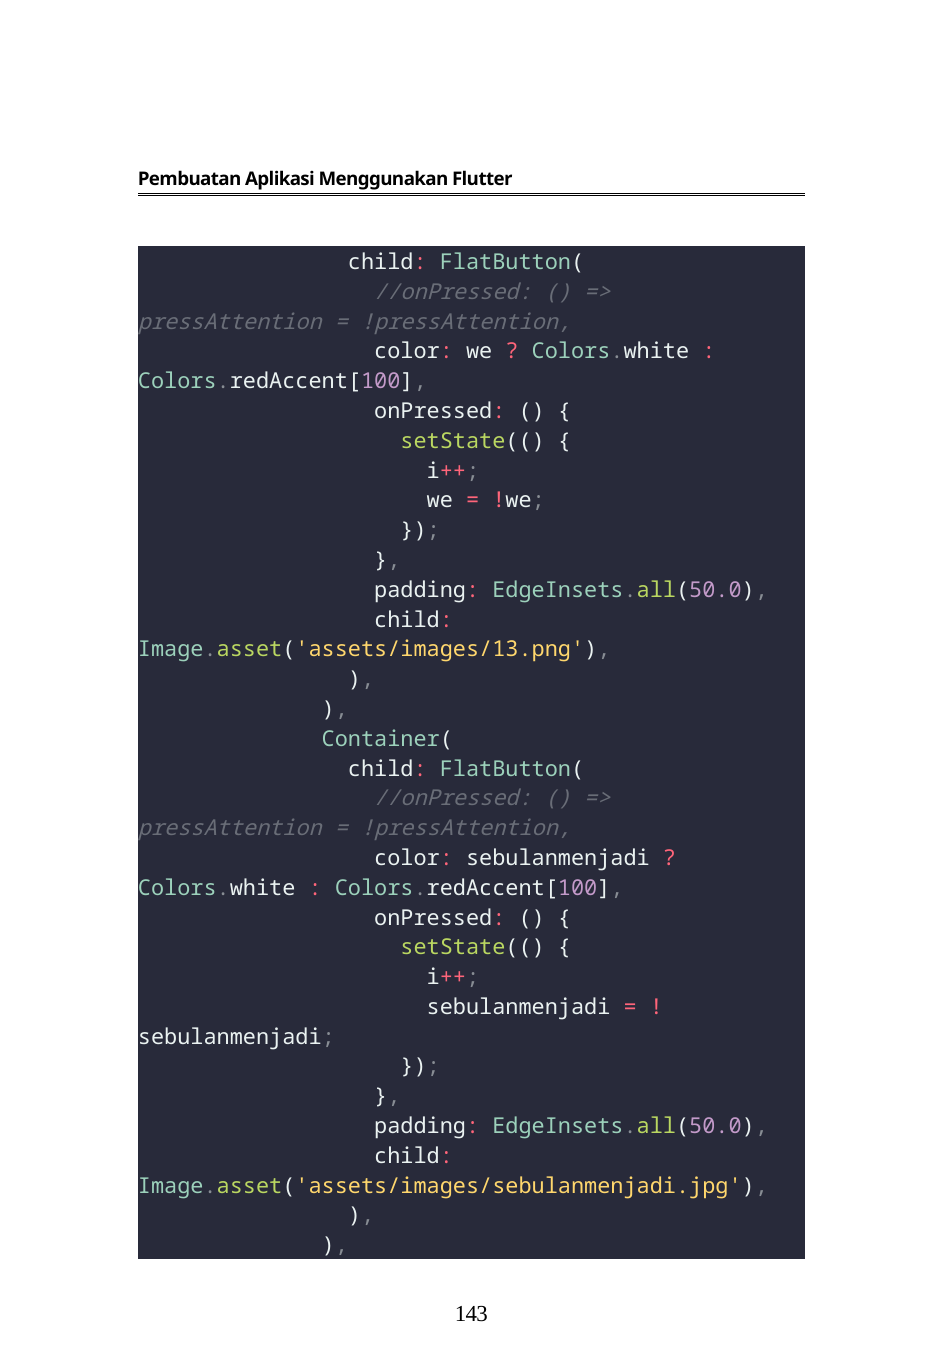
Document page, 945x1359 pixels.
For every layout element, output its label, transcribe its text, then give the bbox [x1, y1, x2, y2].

text color: sebulanmenjadi ? Colors.white : Colors.redAccent[100], [138, 842, 805, 902]
text setState(() { [138, 931, 805, 961]
text color: we ? Colors.white : Colors.redAccent[100], [138, 336, 805, 395]
text //onPressed: () => pressAttention = !pressAttention, [138, 276, 805, 336]
text ), [138, 1199, 805, 1229]
text we = !we; [138, 484, 805, 514]
text padding: EdgeInsets.all(50.0), [138, 1110, 805, 1140]
text sebulanmenjadi = !sebulanmenjadi; [138, 991, 805, 1051]
text }); [138, 514, 805, 544]
text //onPressed: () => pressAttention = !pressAttention, [138, 782, 805, 842]
text ), [138, 1229, 805, 1259]
text }, [138, 544, 805, 574]
text child: FlatButton( [138, 246, 805, 276]
text child: Image.asset('assets/images/13.png'), [138, 604, 805, 663]
text ), [138, 693, 805, 723]
text }); [138, 1051, 805, 1080]
text setState(() { [138, 425, 805, 455]
text i++; [138, 455, 805, 484]
text onPressed: () { [138, 395, 805, 425]
text i++; [138, 961, 805, 991]
text Container( [138, 723, 805, 753]
text ), [138, 663, 805, 693]
text child: Image.asset('assets/images/sebulanmenjadi.jpg'), [138, 1140, 805, 1199]
text onPressed: () { [138, 902, 805, 931]
text }, [138, 1080, 805, 1110]
text padding: EdgeInsets.all(50.0), [138, 574, 805, 604]
text child: FlatButton( [138, 753, 805, 782]
